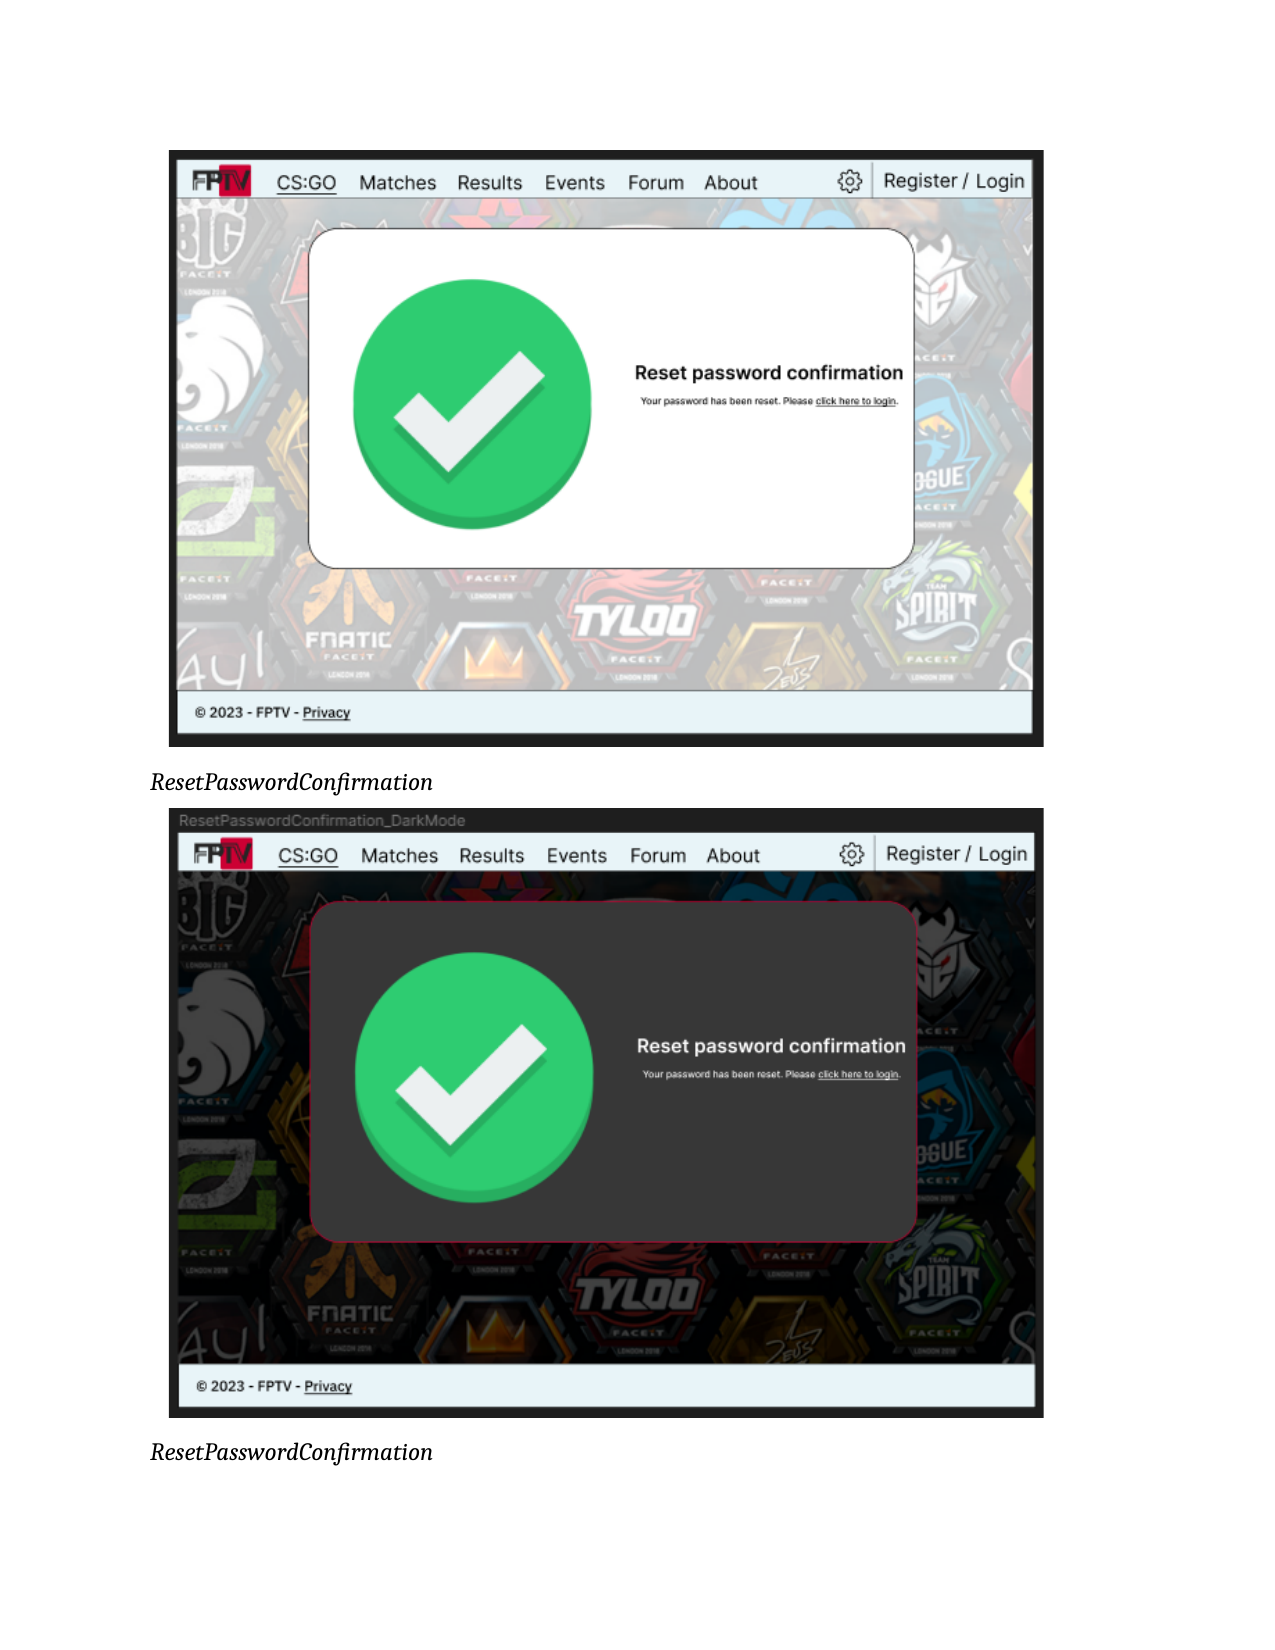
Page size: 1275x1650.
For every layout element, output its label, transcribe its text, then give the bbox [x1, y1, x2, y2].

picture [168, 808, 1044, 1418]
text ResetPasswordConfirmation [150, 1438, 1125, 1467]
picture [168, 150, 1044, 747]
text ResetPasswordConfirmation [150, 767, 1125, 796]
